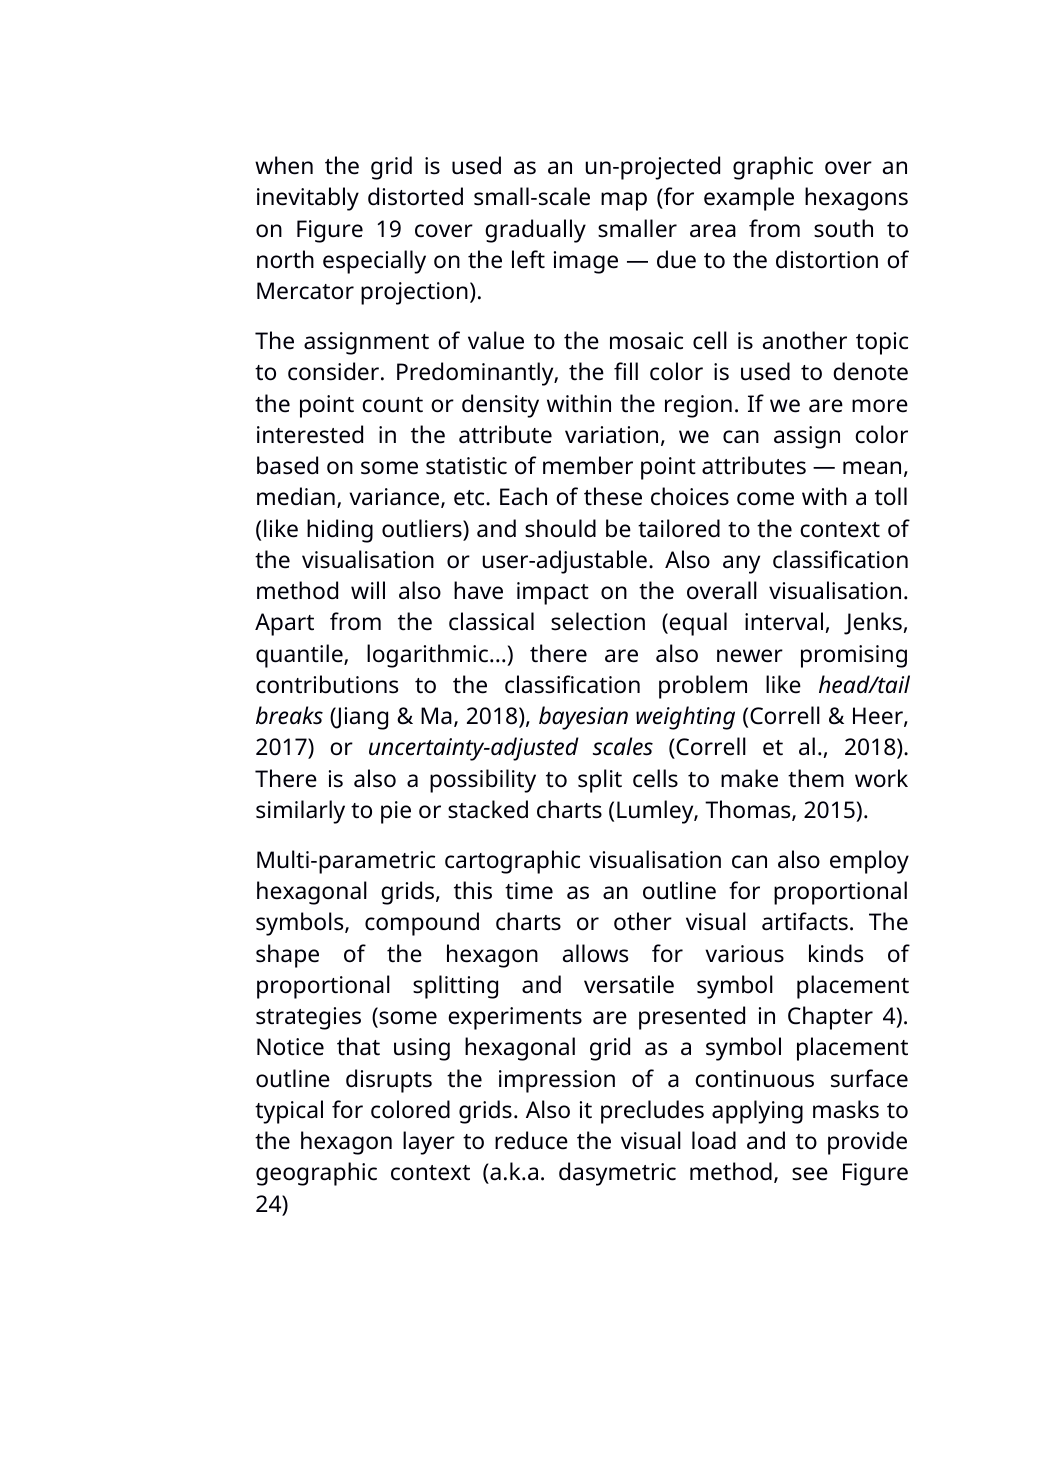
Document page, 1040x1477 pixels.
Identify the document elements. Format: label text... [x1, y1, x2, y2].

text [255, 150, 910, 306]
text Multi-parametric cartographic visualisation can also employ hexagonal grids, this time as an outline for proportional symbols, compound charts or other visual artifacts. The shape of the hexagon allows for various kinds of proportional splitting and versatile symbol placement strategies (some experiments are presented in Chapter 4). Notice that using hexagonal grid as a symbol placement outline disrupts the impression of a continuous surface typical for colored grids. Also it precludes applying masks to the hexagon layer to reduce the visual load and to provide geographic context (a.k.a. dasymetric method, see Figure 24) [255, 844, 910, 1219]
text The assignment of value to the mosaic cell is another topic to consider. Predominantly, the fill color is used to denote the point count or density within the region. If we are more interested in the attribute variation, we can assign color based on some statistic of member point attributes — mean, median, variance, etc. Each of these choices come with a toll (like hiding outliers) and should be tailored to the context of the visualisation or user-adjustable. Also any classification method will also have impact on the overall visualisation. Apart from the classical selection (equal interval, Jenks, quantile, logarithmic…) there are also newer promising contributions to the classification problem like head/tail breaks (Jiang & Ma, 2018), bayesian weighting (Correll & Heer, 2017) or uncertainty-adjusted scales (Correll et al., 2018). There is also a possibility to split cells to make them work similarly to pie or stacked charts (Lumley, Thomas, 2015). [255, 325, 910, 825]
